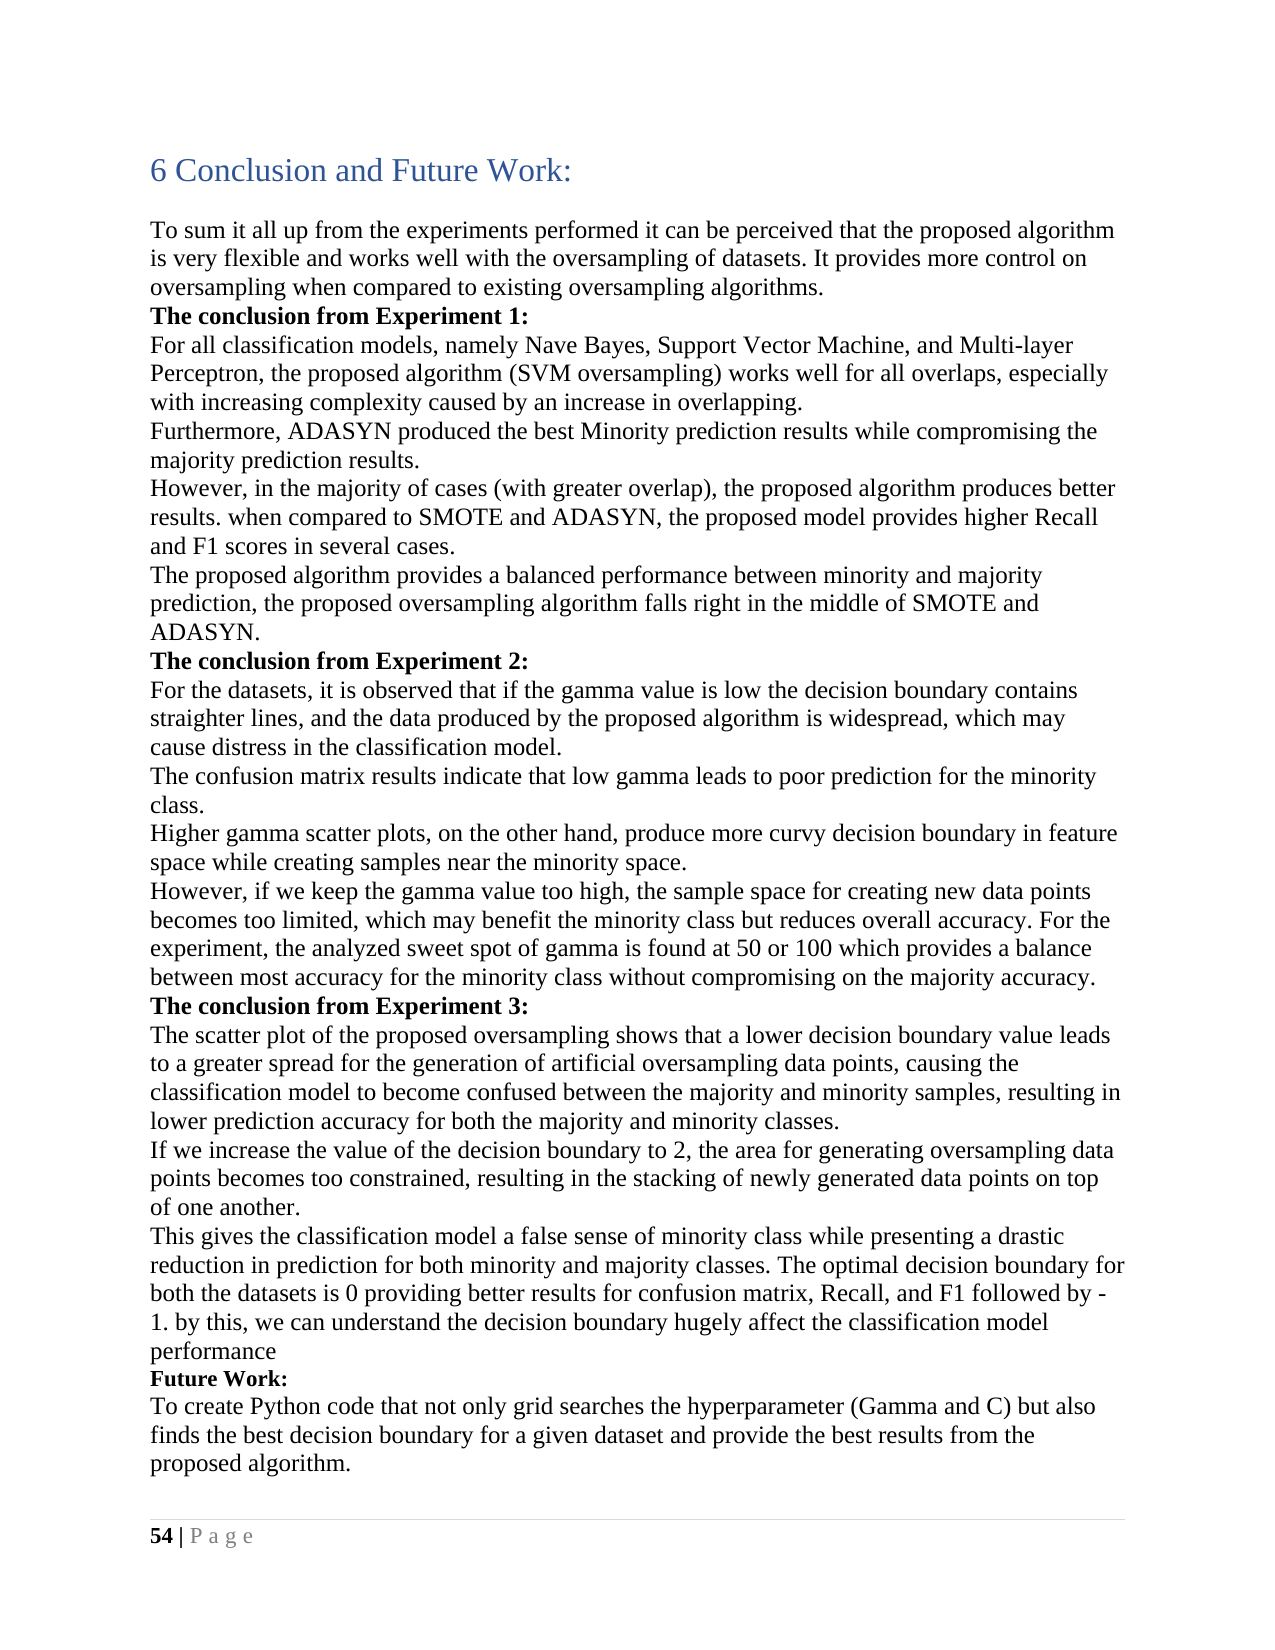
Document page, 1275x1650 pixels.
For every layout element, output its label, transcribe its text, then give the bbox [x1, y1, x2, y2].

text Furthermore, ADASYN produced the best Minority prediction results while compromising the majority prediction results. [150, 416, 1125, 473]
text Higher gamma scatter plots, on the other hand, produce more curvy decision boundary in feature space while creating samples near the minority space. [150, 818, 1125, 876]
text The conclusion from Experiment 1: [150, 301, 1125, 330]
text Future Work: [150, 1365, 1125, 1391]
text The conclusion from Experiment 2: [150, 646, 1125, 675]
text The proposed algorithm provides a balanced performance between minority and majority prediction, the proposed oversampling algorithm falls right in the middle of SMOTE and ADASYN. [150, 560, 1125, 646]
subtitle 6 Conclusion and Future Work: [150, 150, 1125, 188]
text To create Python code that not only grid searches the hyperparameter (Gamma and C) but also finds the best decision boundary for a given dataset and provide the best results from the proposed algorithm. [150, 1391, 1125, 1477]
text For the datasets, it is observed that if the gamma value is low the decision boundary contains straighter lines, and the data produced by the proposed algorithm is widespread, which may cause distress in the classification model. [150, 675, 1125, 761]
text However, in the majority of cases (with greater overlap), the proposed algorithm produces better results. when compared to SMOTE and ADASYN, the proposed model provides higher Recall and F1 scores in several cases. [150, 473, 1125, 560]
text For all classification models, namely Nave Bayes, Support Vector Machine, and Multi-layer Perceptron, the proposed algorithm (SVM oversampling) works well for all overlaps, especially with increasing complexity caused by an increase in overlapping. [150, 330, 1125, 416]
text The conclusion from Experiment 3: [150, 991, 1125, 1020]
text This gives the classification model a false sense of minority class while presenting a drastic reduction in prediction for both minority and majority classes. The optimal decision boundary for both the datasets is 0 providing better results for confusion matrix, Recall, and F1 followed by -1. by this, we can understand the decision boundary hugely affect the classification model performance [150, 1221, 1125, 1365]
text If we increase the value of the decision boundary to 2, the area for generating oversampling data points becomes too constrained, resulting in the stacking of newly generated data points on top of one another. [150, 1135, 1125, 1221]
text The scatter plot of the proposed oversampling shows that a lower decision boundary value leads to a greater spread for the generation of artificial oversampling data points, causing the classification model to become confused between the majority and minority samples, resulting in lower prediction accuracy for both the majority and minority classes. [150, 1020, 1125, 1135]
text To sum it all up from the experiments performed it can be perceived that the proposed algorithm is very flexible and works well with the oversampling of datasets. It provides more control on oversampling when compared to existing oversampling algorithms. [150, 215, 1125, 301]
text The confusion matrix results indicate that low gamma leads to poor prediction for the minority class. [150, 761, 1125, 818]
text However, if we keep the gamma value too high, the sample space for creating new data points becomes too limited, which may benefit the minority class but reduces overall accuracy. For the experiment, the analyzed sweet spot of gamma is found at 50 or 100 which provides a balance between most accuracy for the minority class without compromising on the majority accuracy. [150, 876, 1125, 991]
